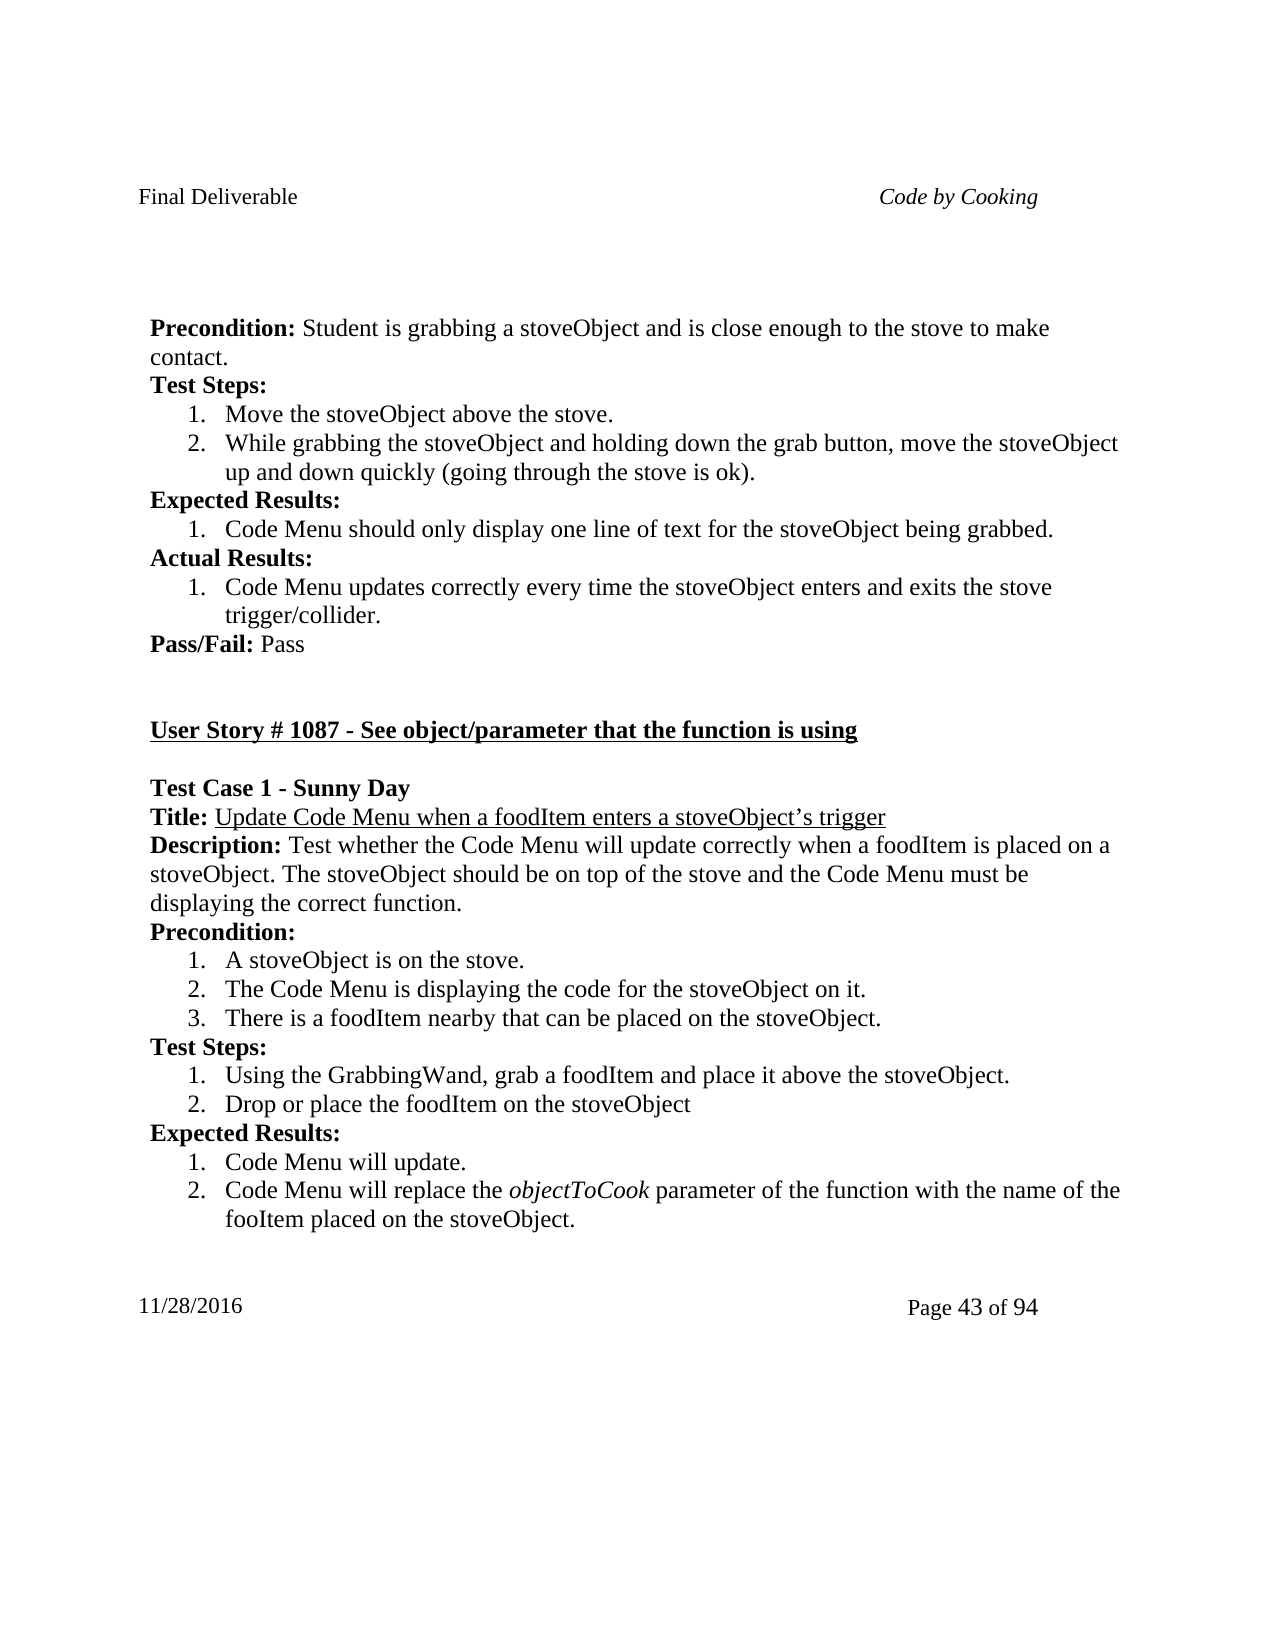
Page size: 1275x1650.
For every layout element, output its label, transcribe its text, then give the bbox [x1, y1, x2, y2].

text Pass/Fail: Pass [150, 629, 1125, 658]
text Expected Results: [150, 1118, 1125, 1147]
text Title: Update Code Menu when a foodItem enters a stoveObject’s trigger [150, 802, 1125, 831]
list Code Menu will replace the objectToCook parameter of the function with the name of the fooItem placed on the stoveObject. [187, 1176, 1125, 1233]
text Test Steps: [150, 1032, 1125, 1061]
text Test Case 1 - Sunny Day [150, 773, 1125, 802]
text Actual Results: [150, 543, 1125, 572]
list Code Menu will update. [187, 1147, 1125, 1176]
text User Story # 1087 - See object/parameter that the function is using [150, 716, 1125, 744]
list Drop or place the foodItem on the stoveObject [187, 1089, 1125, 1118]
list Using the GrabbingWand, grab a foodItem and place it above the stoveObject. [187, 1061, 1125, 1089]
list There is a foodItem nearby that can be placed on the stoveObject. [187, 1003, 1125, 1032]
list Code Menu should only display one line of text for the stoveObject being grabbed. [187, 514, 1125, 543]
list Code Menu updates correctly every time the stoveObject enters and exits the stove trigger/collider. [187, 572, 1125, 629]
text Precondition: [150, 917, 1125, 946]
text Description: Test whether the Code Menu will update correctly when a foodItem is placed on a stoveObject. The stoveObject should be on top of the stove and the Code Menu must be displaying the correct function. [150, 831, 1125, 917]
text Test Steps: [150, 371, 1125, 399]
text Expected Results: [150, 486, 1125, 514]
list The Code Menu is displaying the code for the stoveObject on it. [187, 974, 1125, 1003]
list A stoveObject is on the stove. [187, 946, 1125, 974]
text Precondition: Student is grabbing a stoveObject and is close enough to the stove to make contact. [150, 313, 1125, 371]
list Move the stoveObject above the stove. [187, 399, 1125, 428]
list While grabbing the stoveObject and holding down the grab button, move the stoveObject up and down quickly (going through the stove is ok). [187, 428, 1125, 486]
